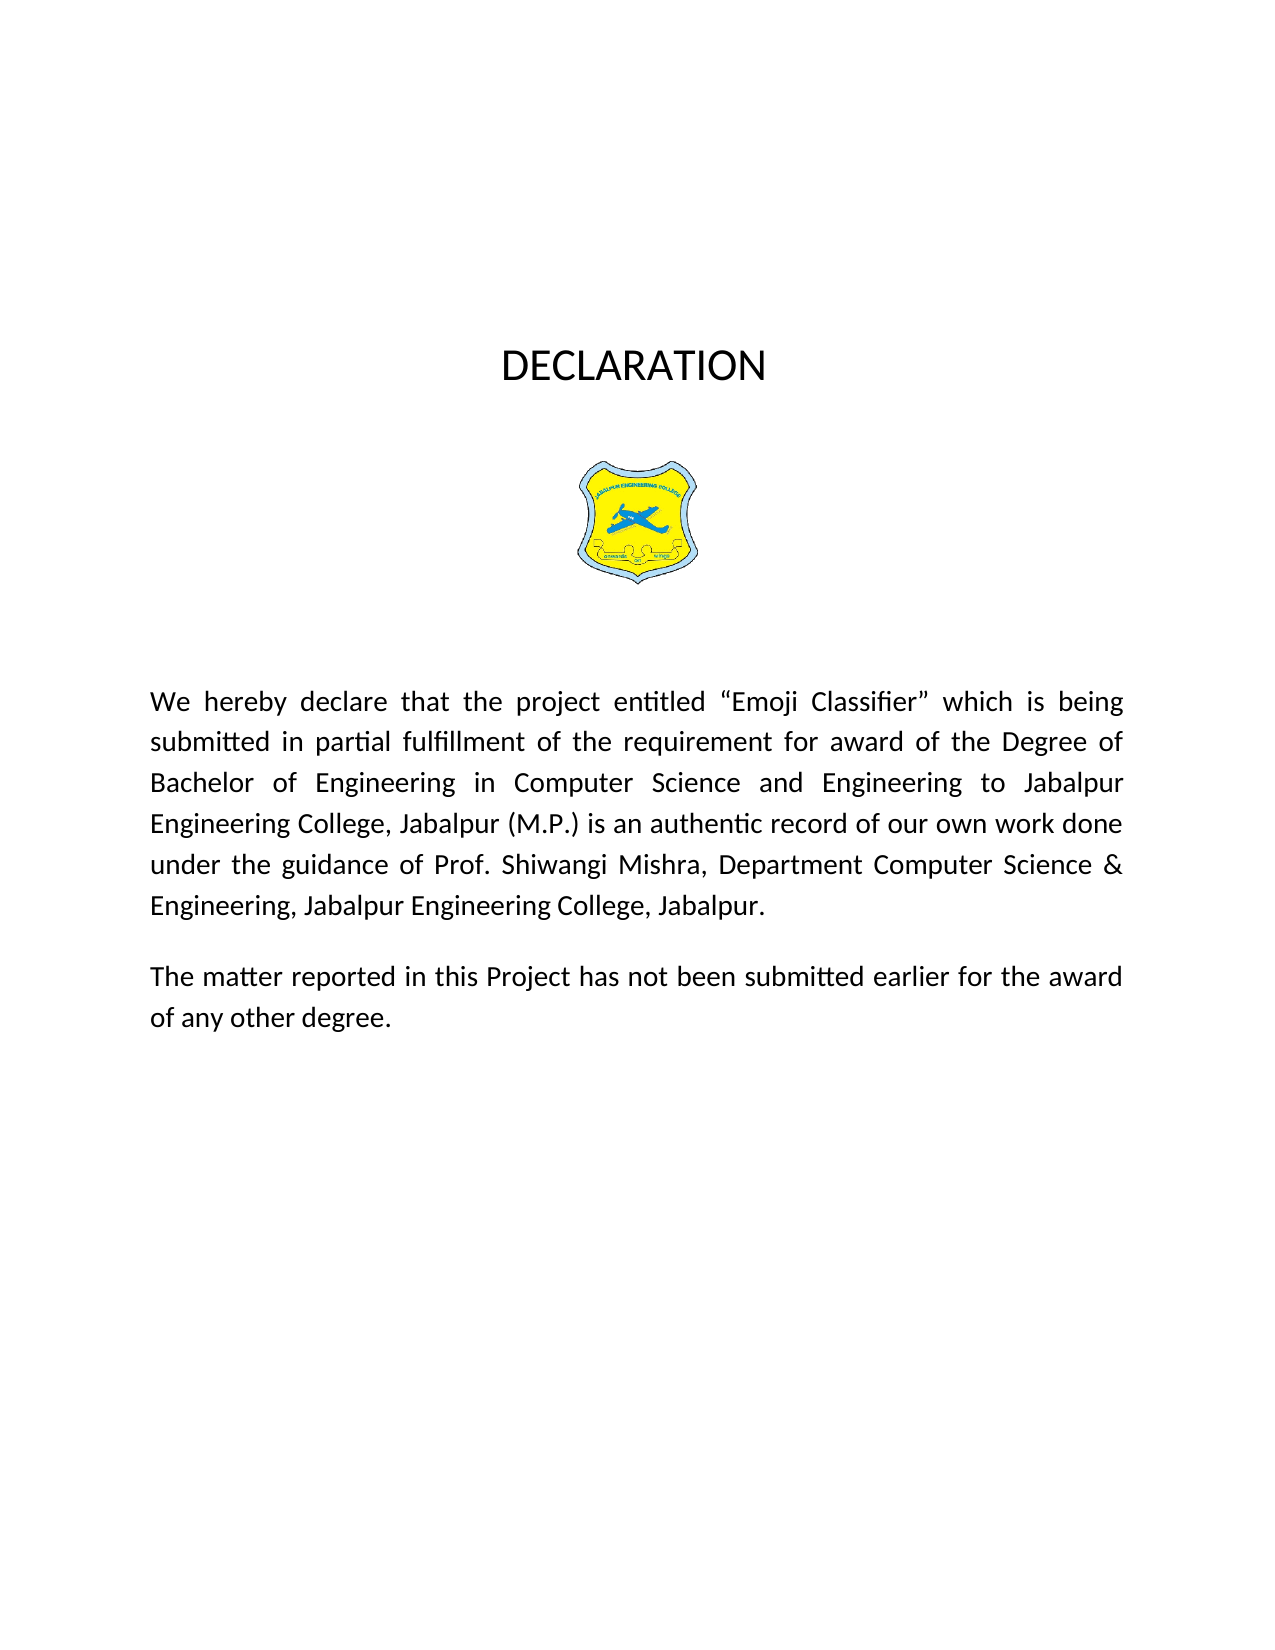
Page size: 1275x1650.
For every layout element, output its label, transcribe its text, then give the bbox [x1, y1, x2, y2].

text The matter reported in this Project has not been submitted earlier for the award of any other degree. [150, 958, 1125, 1035]
text DECLARATION [150, 336, 1181, 391]
text We hereby declare that the project entitled “Emoji Classifier” which is being submitted in partial fulfillment of the requirement for award of the Degree of Bachelor of Engineering in Computer Science and Engineering to Jabalpur Engineering College, Jabalpur (M.P.) is an authentic record of our own work done under the guidance of Prof. Shiwangi Mishra, Department Computer Science & Engineering, Jabalpur Engineering College, Jabalpur. [150, 683, 1125, 923]
picture [574, 458, 701, 587]
